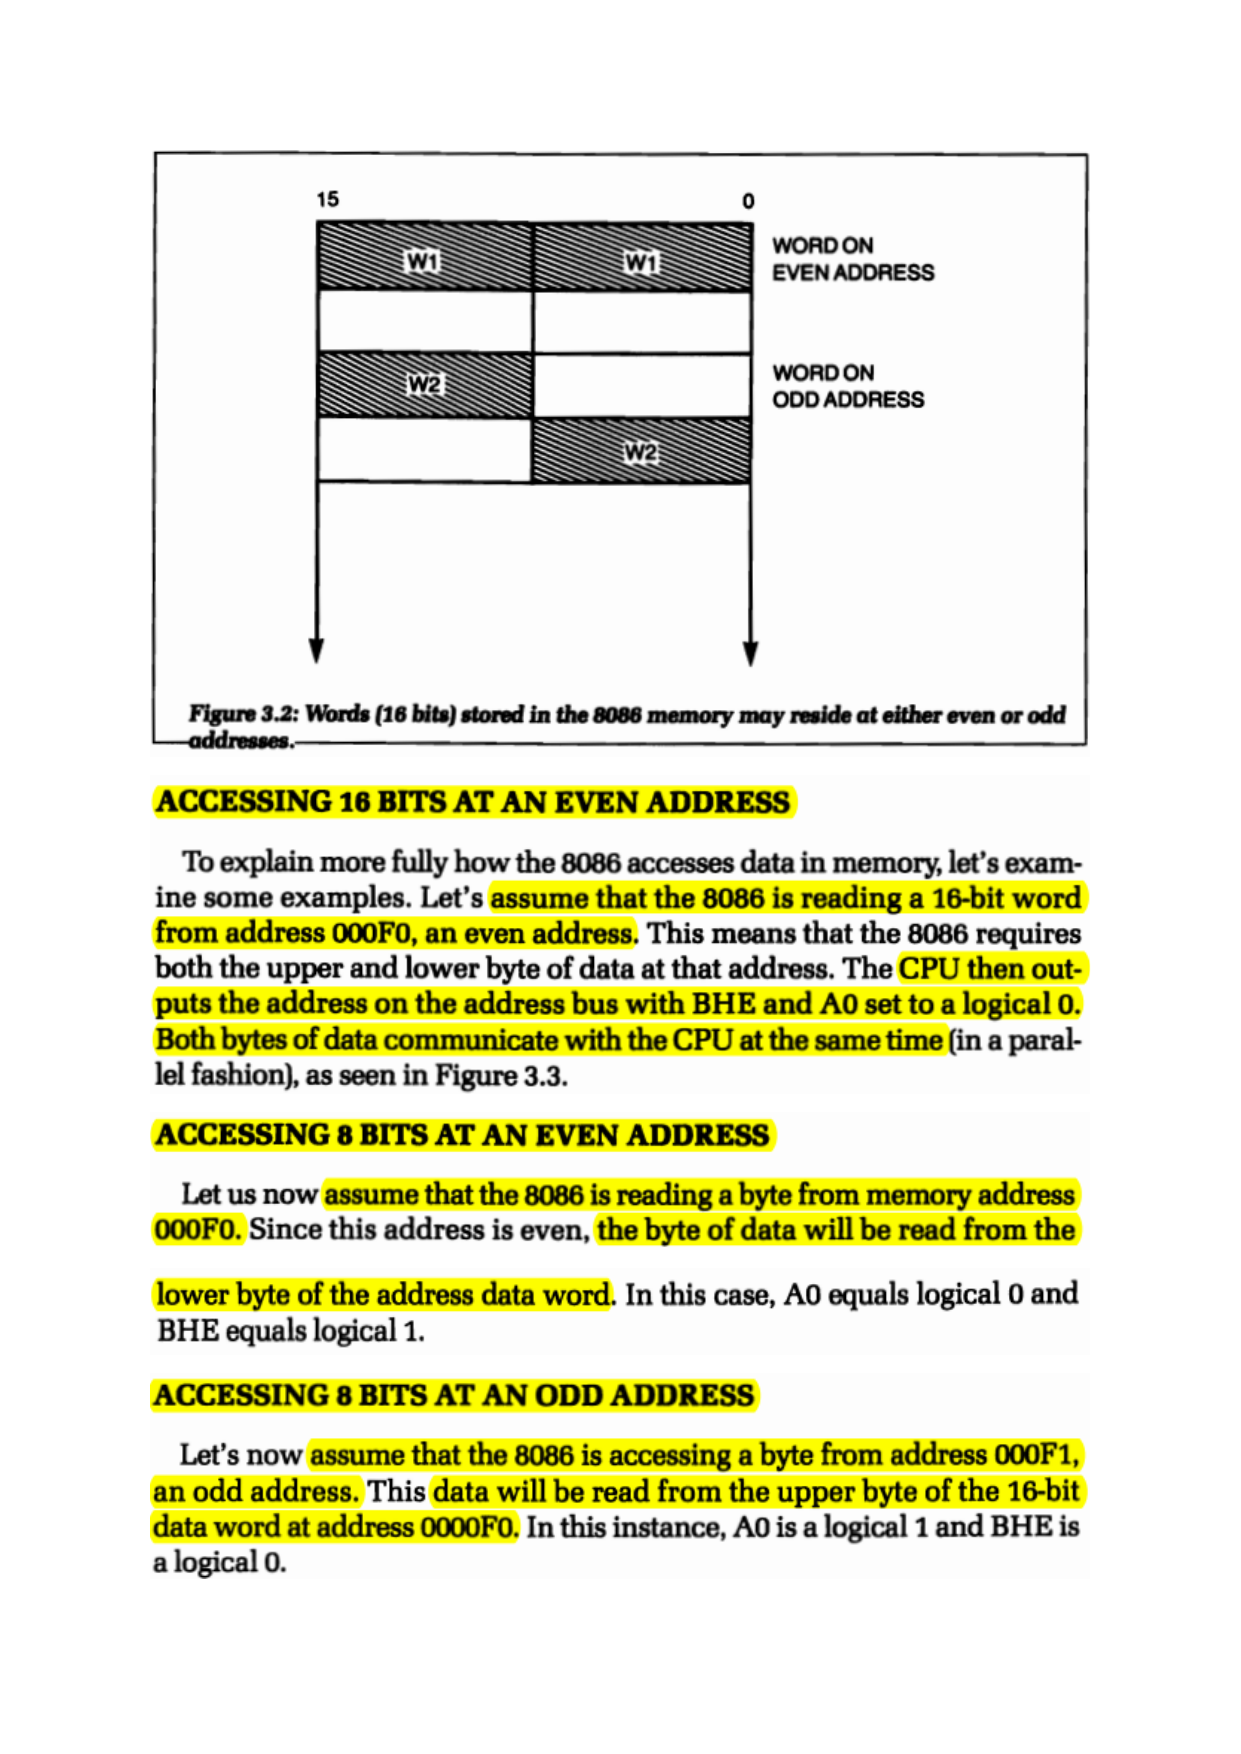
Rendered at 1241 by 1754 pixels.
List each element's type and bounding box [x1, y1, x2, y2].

picture [150, 1373, 1091, 1579]
picture [150, 1112, 1091, 1250]
picture [150, 1268, 1091, 1355]
picture [150, 775, 1091, 1094]
picture [150, 150, 1091, 757]
